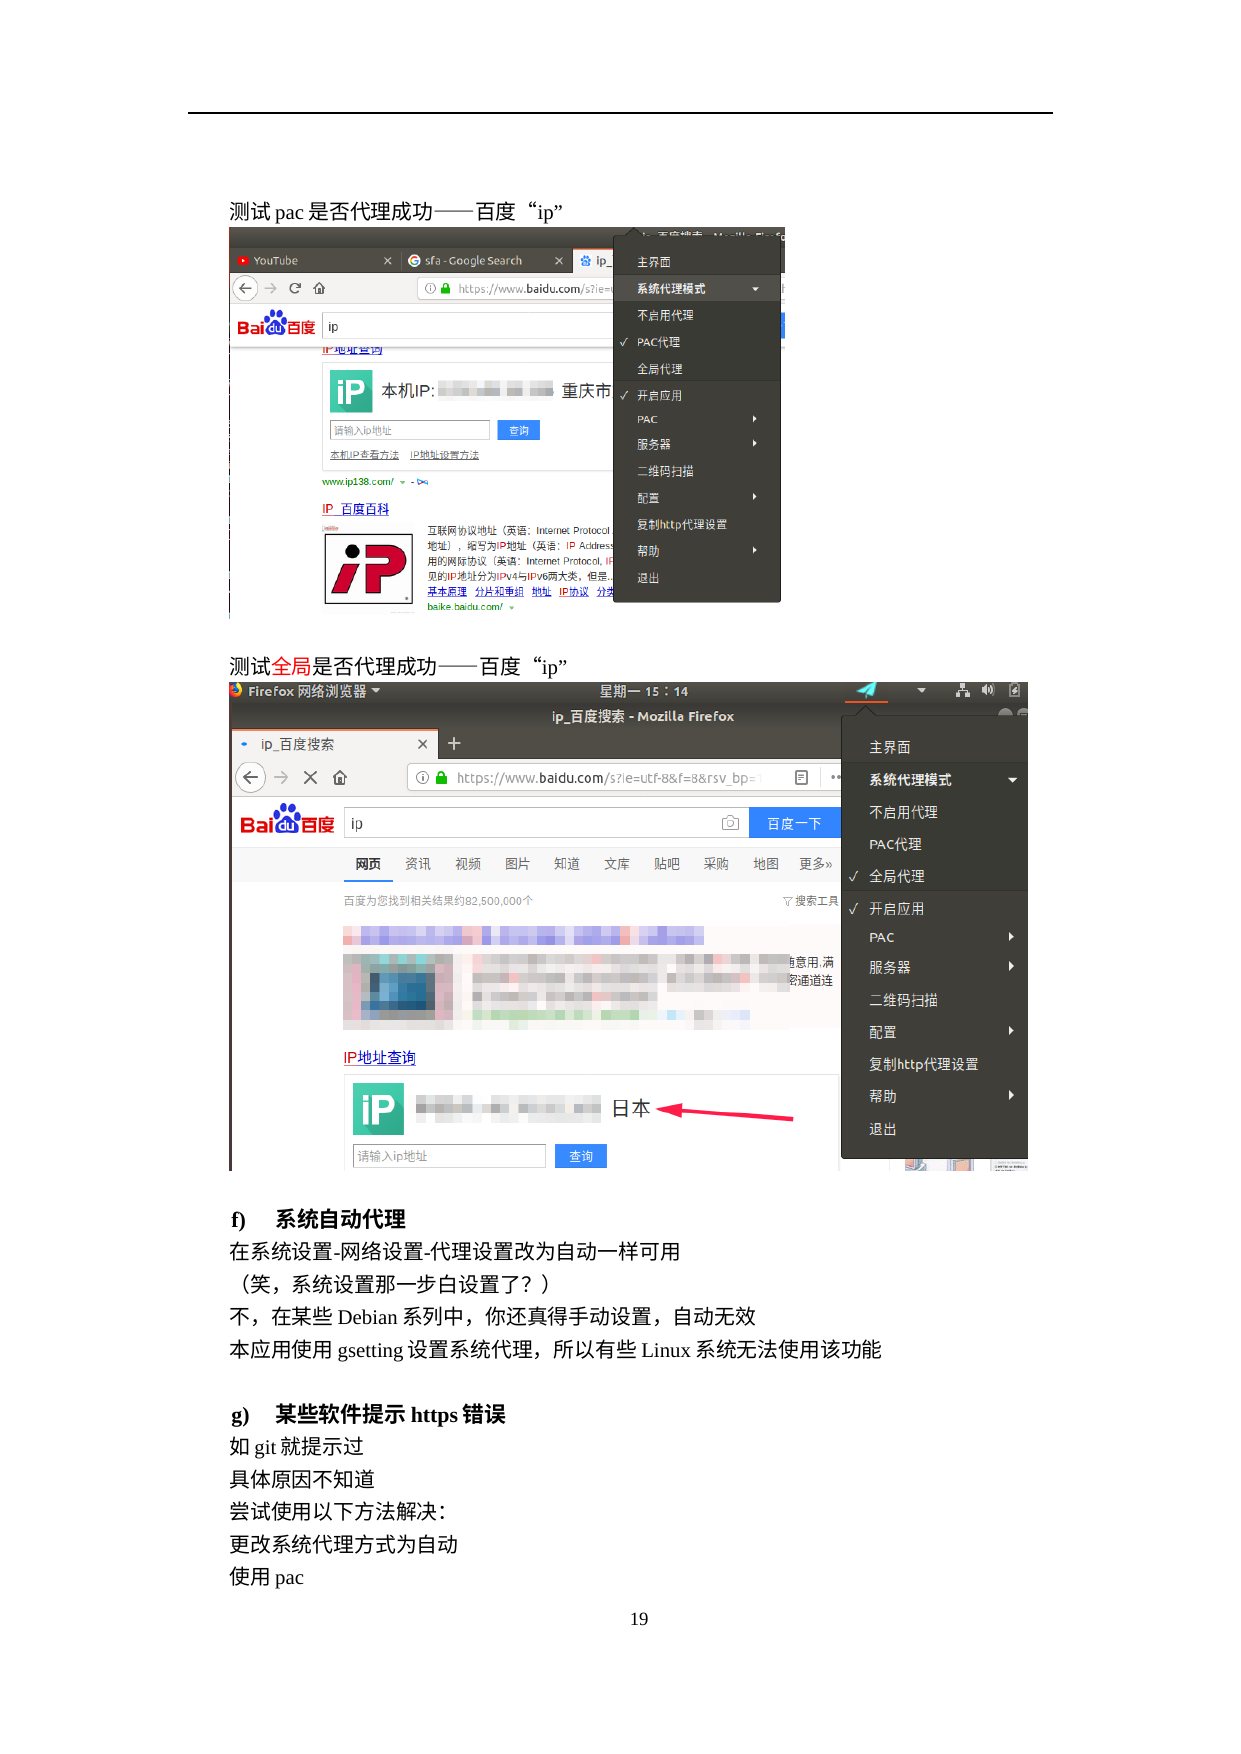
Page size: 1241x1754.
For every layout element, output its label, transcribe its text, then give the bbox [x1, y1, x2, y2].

text （笑，系统设置那一步白设置了？） [187, 1267, 1053, 1299]
text 使用pac [187, 1559, 1053, 1592]
text 不，在某些Debian系列中，你还真得手动设置，自动无效 [187, 1299, 1053, 1332]
subtitle 某些软件提示https错误 [231, 1397, 1053, 1429]
text 具体原因不知道 [187, 1462, 1053, 1494]
text 本应用使用gsetting设置系统代理，所以有些Linux系统无法使用该功能 [187, 1332, 1053, 1364]
subtitle 系统自动代理 [231, 1202, 1053, 1234]
picture [229, 682, 1028, 1171]
text 在系统设置-网络设置-代理设置改为自动一样可用 [187, 1234, 1053, 1267]
text 测试全局是否代理成功——百度“ip” [187, 649, 1053, 682]
text 测试pac是否代理成功——百度“ip” [187, 194, 1053, 227]
picture [229, 227, 785, 619]
text 尝试使用以下方法解决： [187, 1494, 1053, 1527]
text 如git就提示过 [187, 1429, 1053, 1462]
text 更改系统代理方式为自动 [187, 1527, 1053, 1559]
